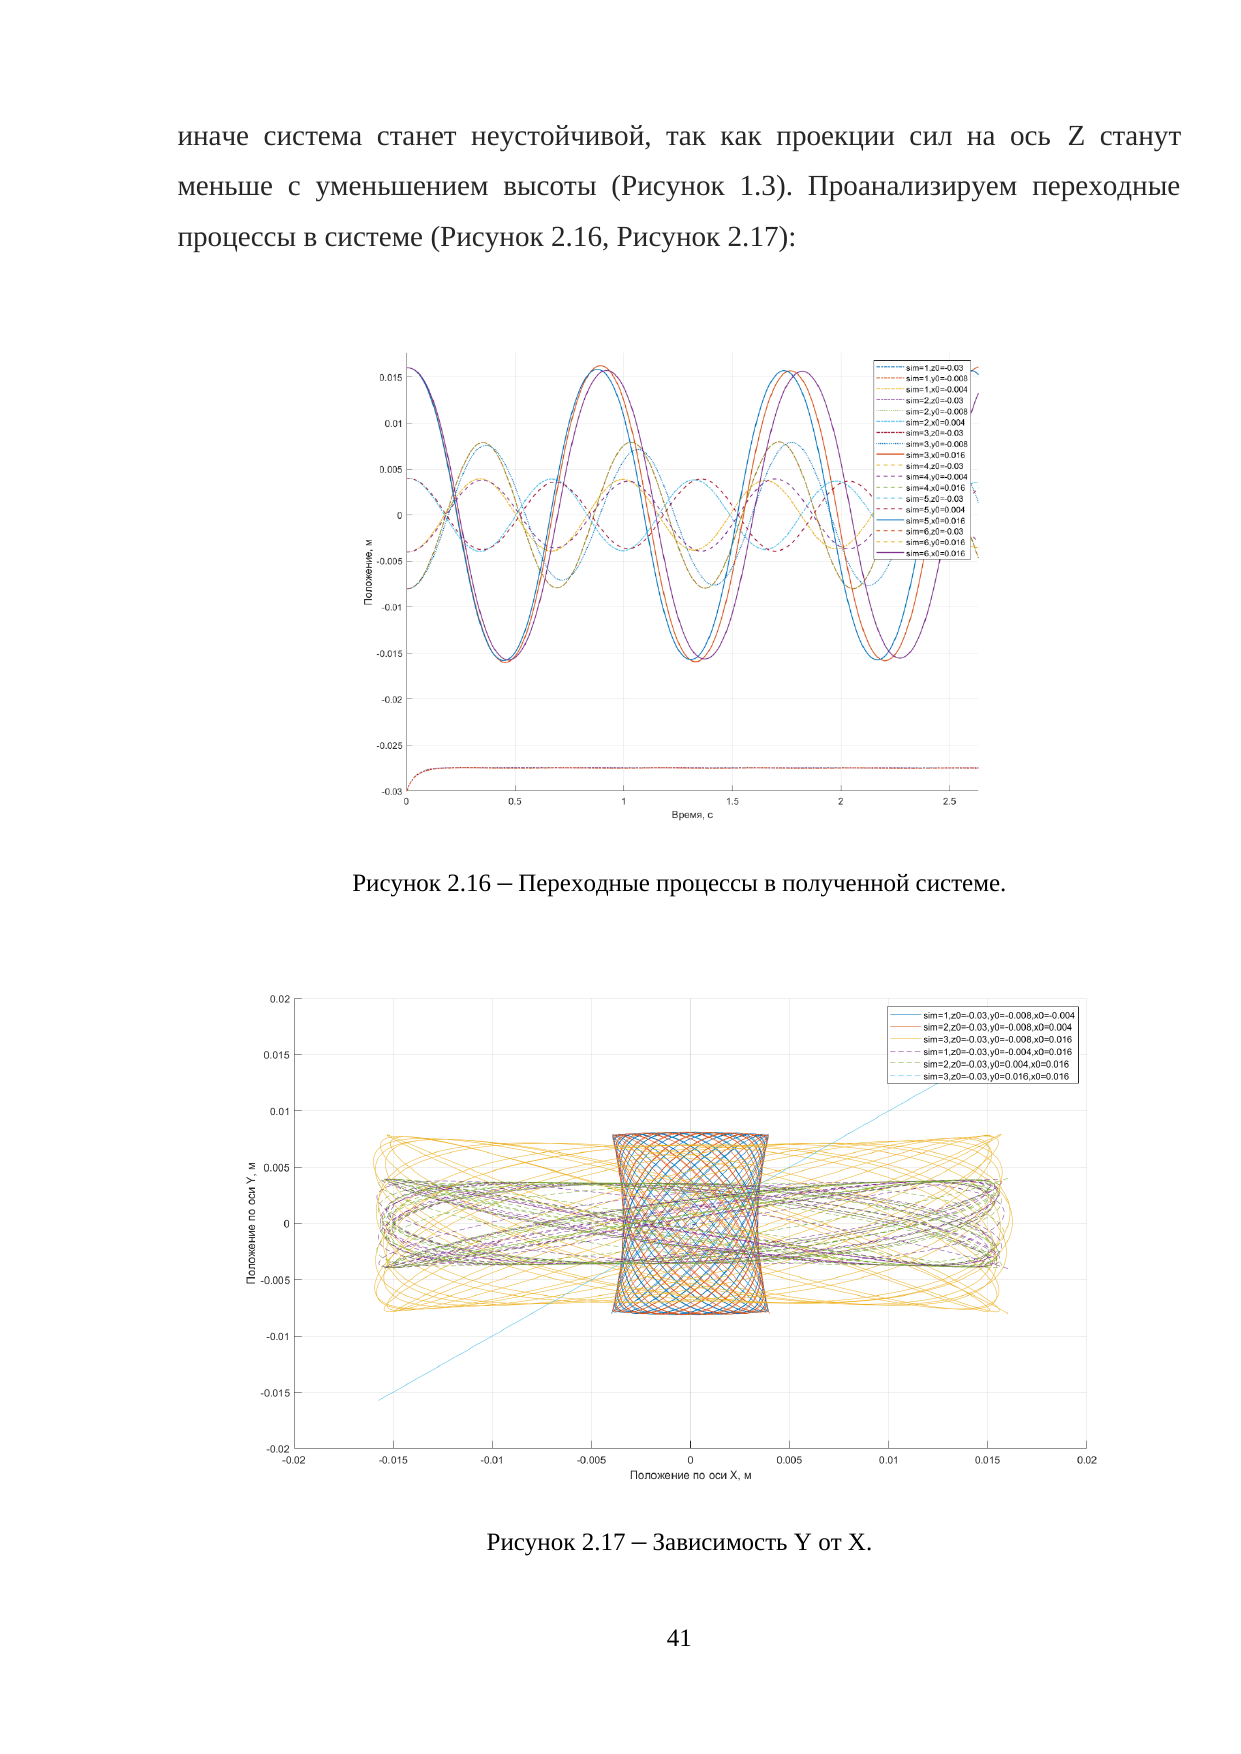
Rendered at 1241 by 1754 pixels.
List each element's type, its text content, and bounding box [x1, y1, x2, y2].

text Рисунок 2.16 – Переходные процессы в полученной системе. [177, 864, 1181, 897]
picture [311, 312, 1048, 850]
text Рисунок 2.17 – Зависимость Y от X. [177, 1523, 1181, 1557]
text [177, 118, 1181, 252]
picture [232, 957, 1127, 1509]
